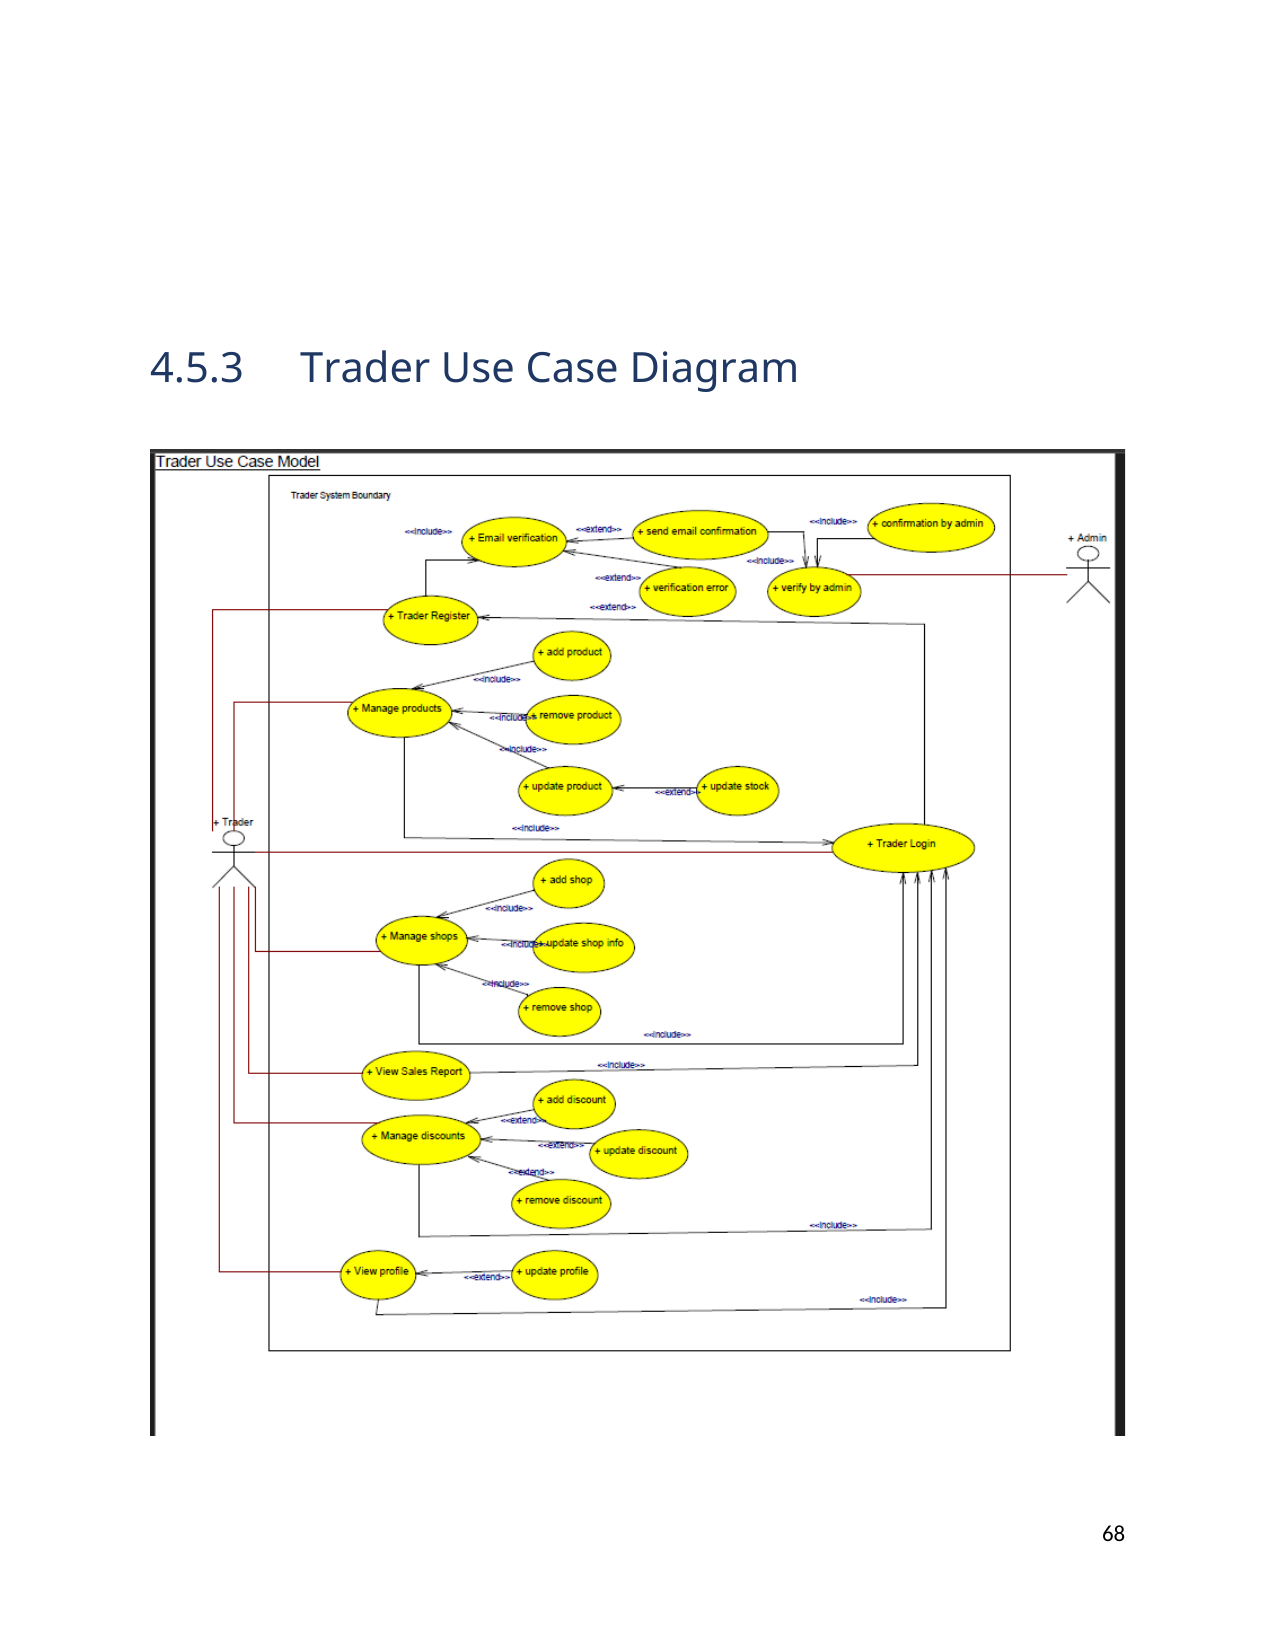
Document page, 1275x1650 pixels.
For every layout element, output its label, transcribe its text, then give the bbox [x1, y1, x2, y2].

subtitle Trader Use Case Diagram [150, 337, 1125, 394]
picture [150, 449, 1125, 1436]
